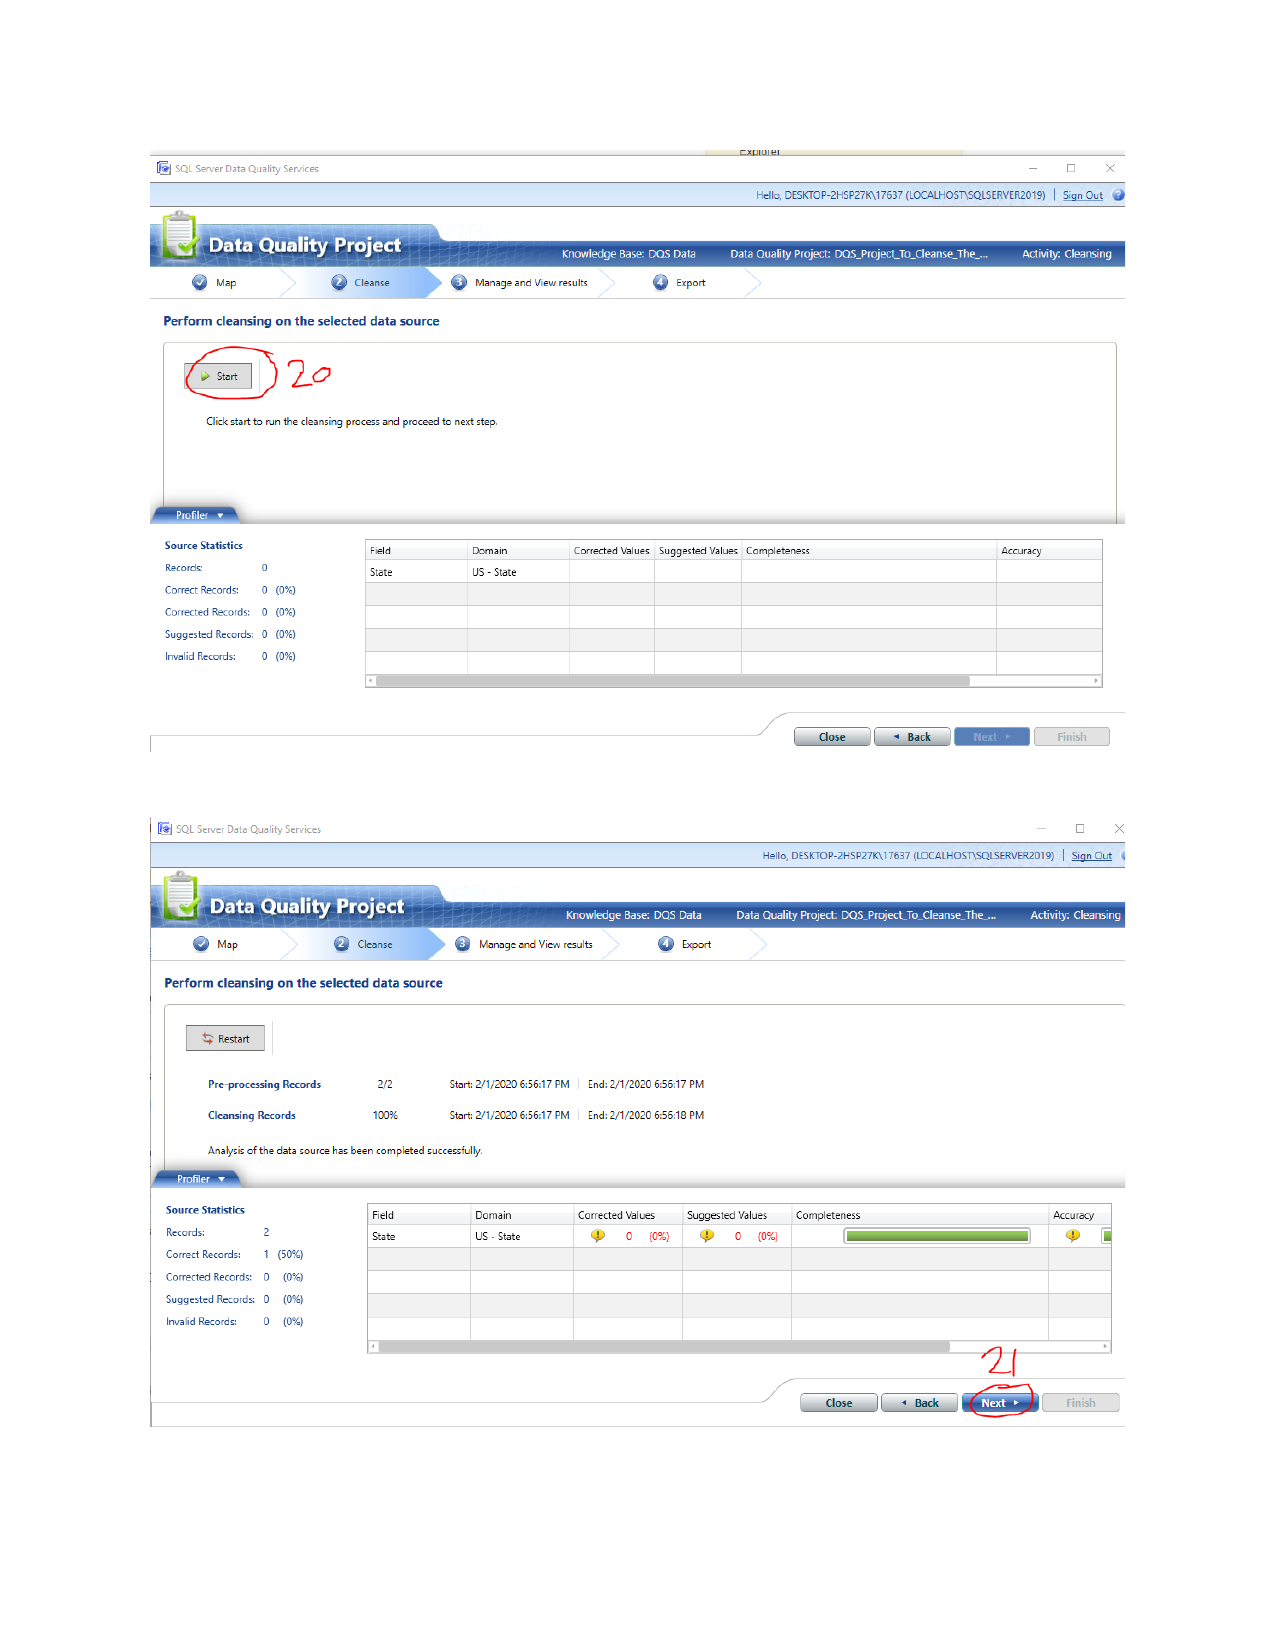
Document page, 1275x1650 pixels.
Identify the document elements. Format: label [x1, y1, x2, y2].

picture [150, 817, 1125, 1427]
picture [150, 150, 1125, 752]
